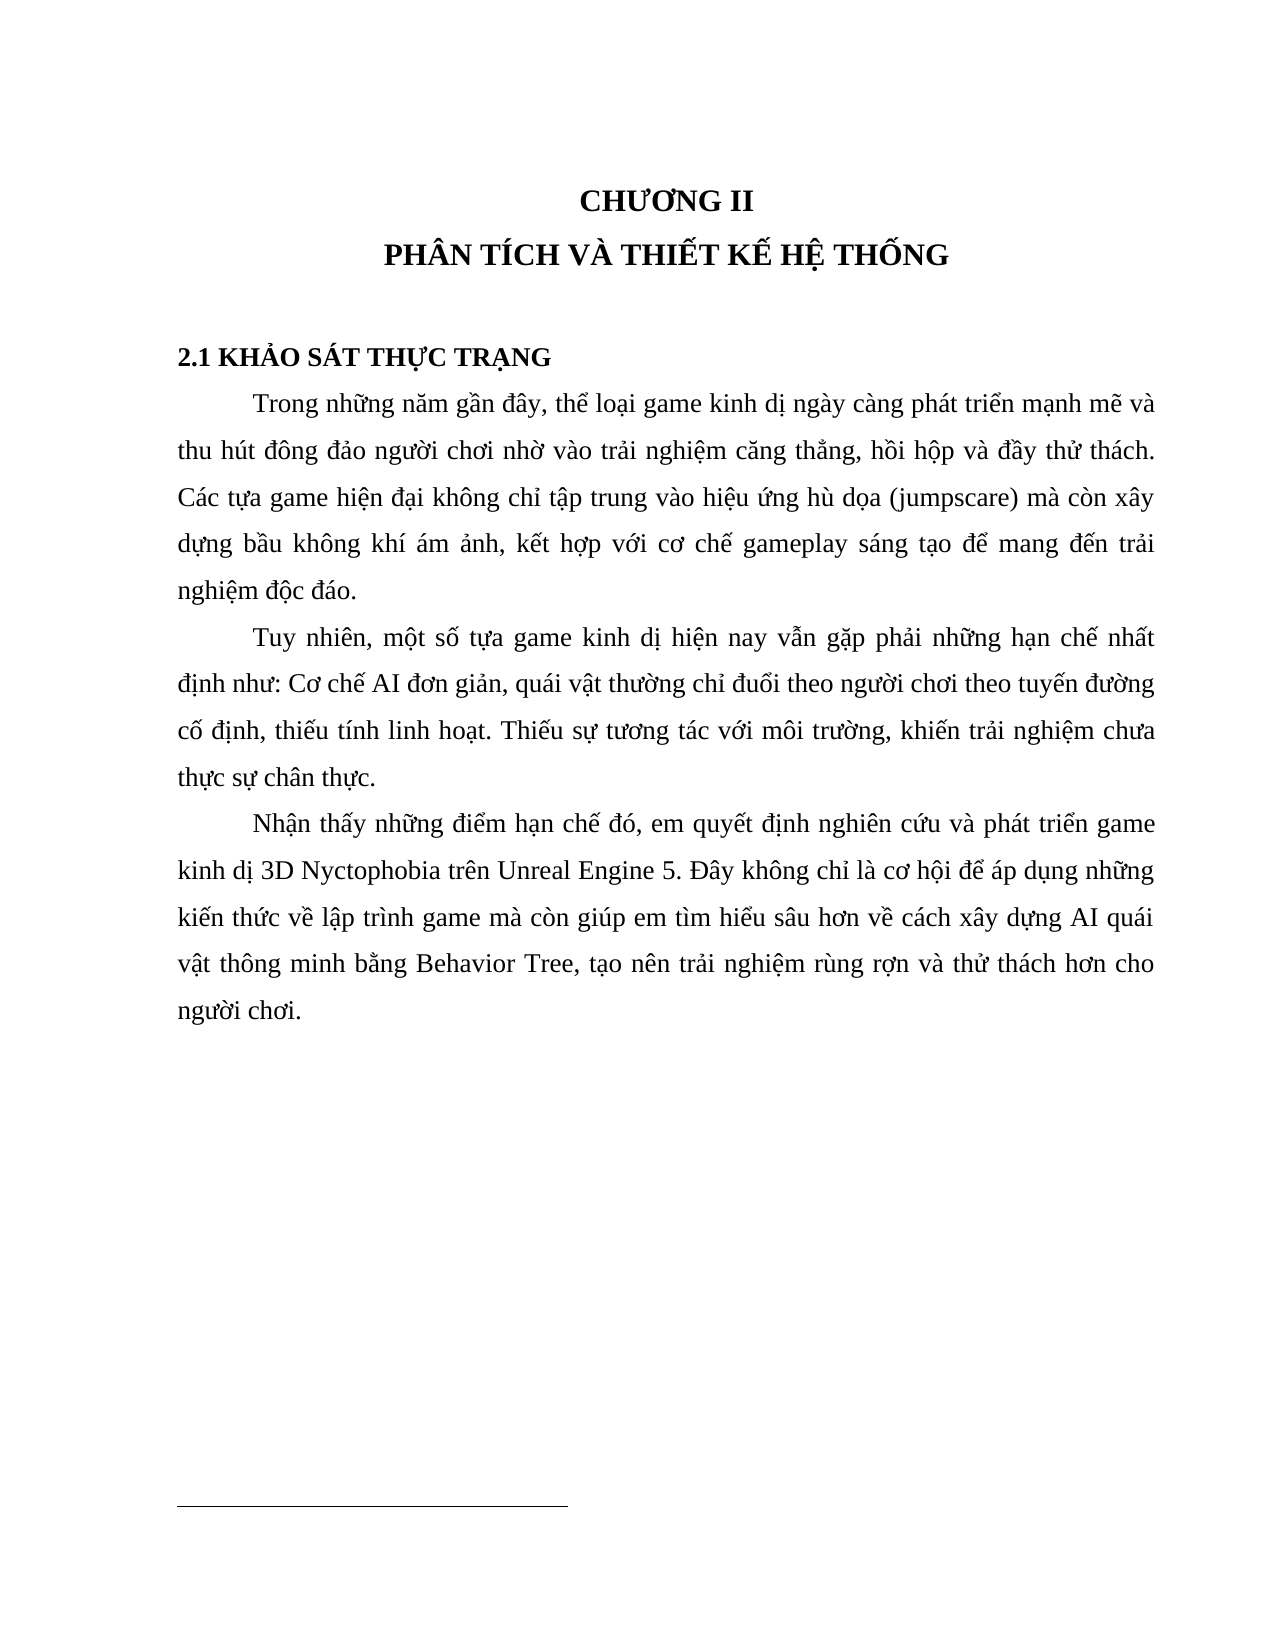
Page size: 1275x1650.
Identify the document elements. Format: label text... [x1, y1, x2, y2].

text Tuy nhiên, một số tựa game kinh dị hiện nay vẫn gặp phải những hạn chế nhất định như: Cơ chế AI đơn giản, quái vật thường chỉ đuổi theo người chơi theo tuyến đường cố định, thiếu tính linh hoạt. Thiếu sự tương tác với môi trường, khiến trải nghiệm chưa thực sự chân thực. [177, 621, 1156, 792]
text Nhận thấy những điểm hạn chế đó, em quyết định nghiên cứu và phát triển game kinh dị 3D Nyctophobia trên Unreal Engine 5. Đây không chỉ là cơ hội để áp dụng những kiến thức về lập trình game mà còn giúp em tìm hiểu sâu hơn về cách xây dựng AI quái vật thông minh bằng Behavior Tree, tạo nên trải nghiệm rùng rợn và thử thách hơn cho người chơi. [177, 807, 1156, 1025]
subtitle 2.1 KHẢO SÁT THỰC TRẠNG [177, 341, 1156, 372]
text Trong những năm gần đây, thể loại game kinh dị ngày càng phát triển mạnh mẽ và thu hút đông đảo người chơi nhờ vào trải nghiệm căng thẳng, hồi hộp và đầy thử thách. Các tựa game hiện đại không chỉ tập trung vào hiệu ứng hù dọa (jumpscare) mà còn xây dựng bầu không khí ám ảnh, kết hợp với cơ chế gameplay sáng tạo để mang đến trải nghiệm độc đáo. [177, 387, 1156, 605]
subtitle PHÂN TÍCH VÀ THIẾT KẾ HỆ THỐNG [177, 236, 1156, 272]
subtitle CHƯƠNG II [177, 182, 1156, 218]
